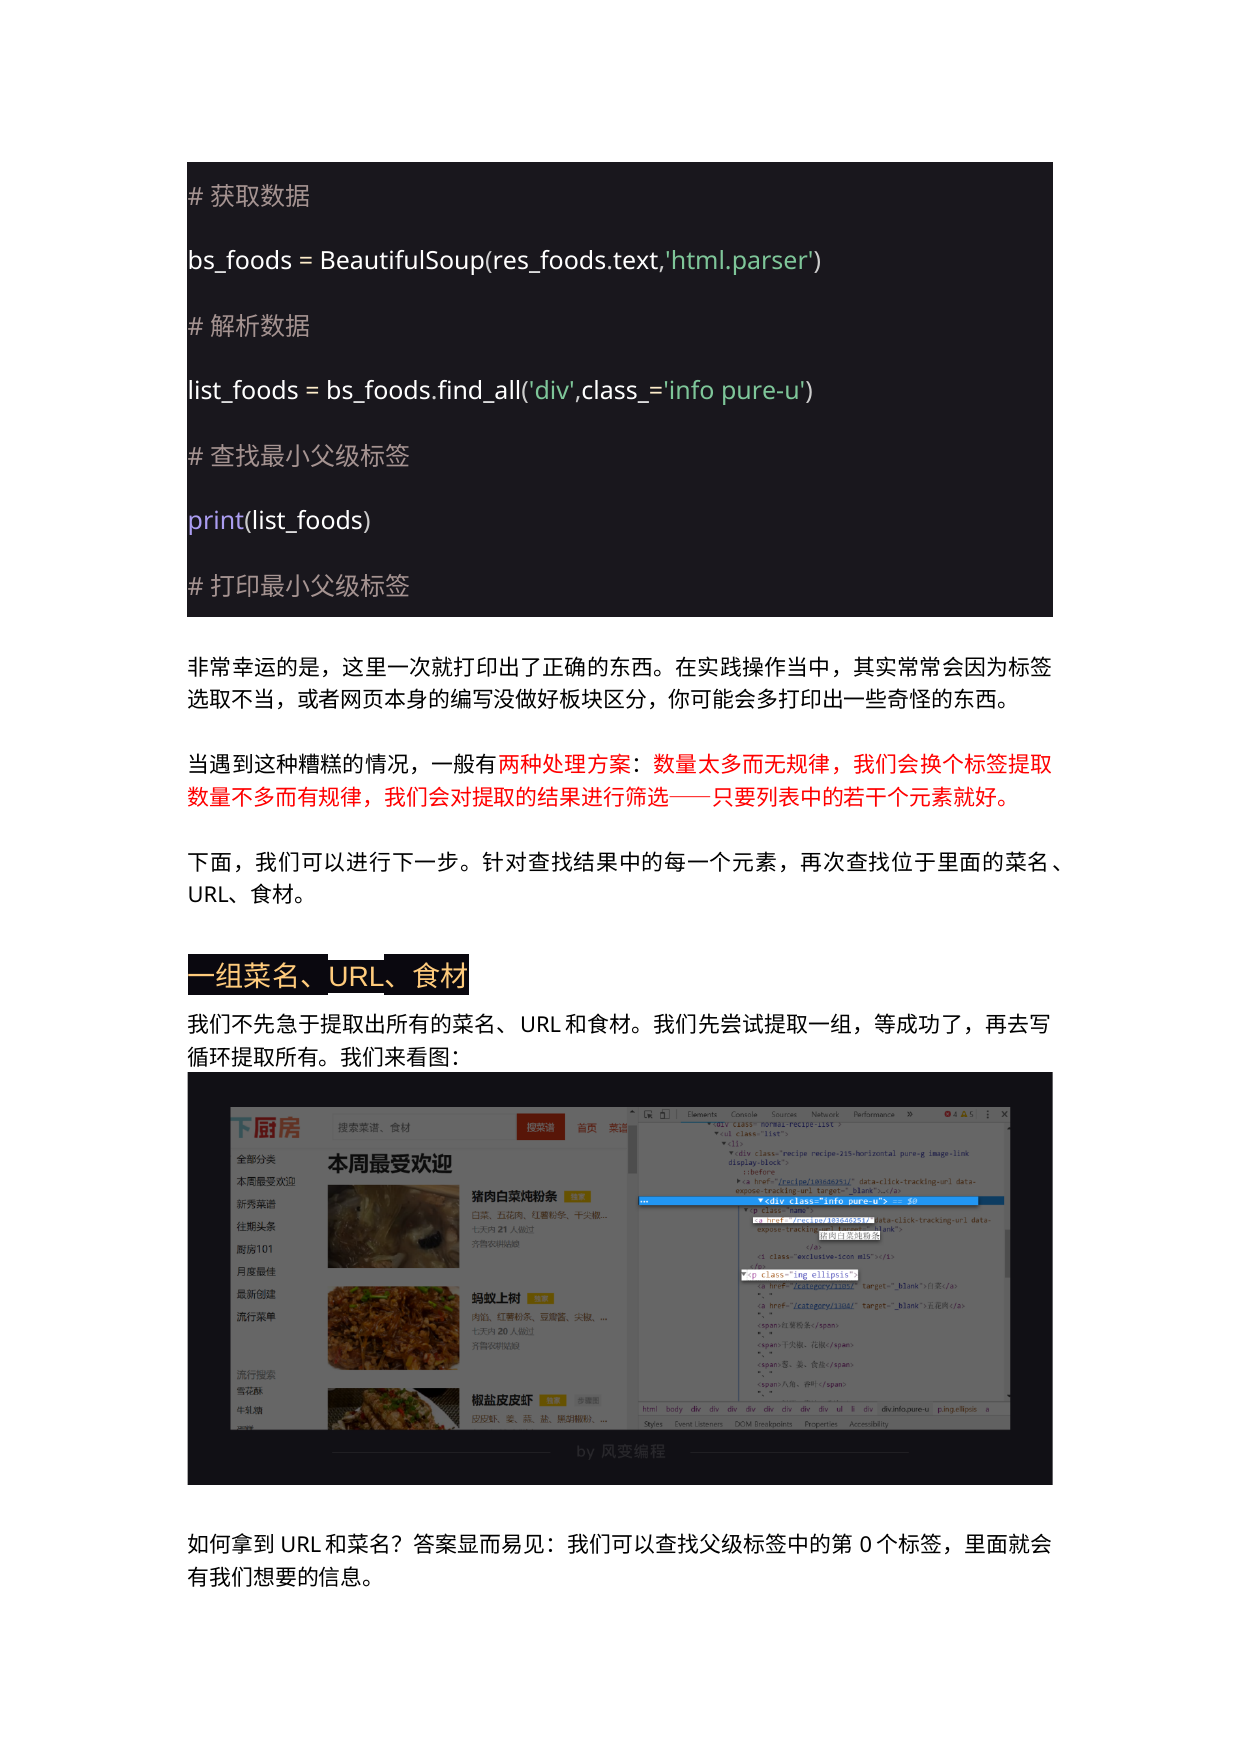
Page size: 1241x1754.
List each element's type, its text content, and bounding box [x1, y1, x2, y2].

text 非常幸运的是，这里一次就打印出了正确的东西。在实践操作当中，其实常常会因为标签选取不当，或者网页本身的编写没做好板块区分，你可能会多打印出一些奇怪的东西。 [187, 649, 1053, 714]
text bs_foods = BeautifulSoup(res_foods.text,'html.parser') [187, 227, 1053, 292]
text 下面，我们可以进行下一步。针对查找结果中的每一个元素，再次查找位于里面的菜名、URL、食材。 [187, 844, 1053, 909]
text 一组菜名、URL、食材 [187, 942, 1053, 1007]
text 如何拿到URL和菜名？答案显而易见：我们可以查找父级标签中的第0个标签，里面就会有我们想要的信息。 [187, 1527, 1053, 1592]
text print(list_foods) [187, 487, 1053, 552]
text # 获取数据 [187, 162, 1053, 227]
text # 解析数据 [187, 292, 1053, 357]
text 我们不先急于提取出所有的菜名、URL和食材。我们先尝试提取一组，等成功了，再去写循环提取所有。我们来看图： [187, 1007, 1053, 1072]
picture [187, 1072, 1053, 1485]
text # 打印最小父级标签 [187, 552, 1053, 617]
text # 查找最小父级标签 [187, 422, 1053, 487]
text 当遇到这种糟糕的情况，一般有两种处理方案：数量太多而无规律，我们会换个标签提取；数量不多而有规律，我们会对提取的结果进行筛选——只要列表中的若干个元素就好。 [187, 747, 1053, 812]
text list_foods = bs_foods.find_all('div',class_='info pure-u') [187, 357, 1053, 422]
